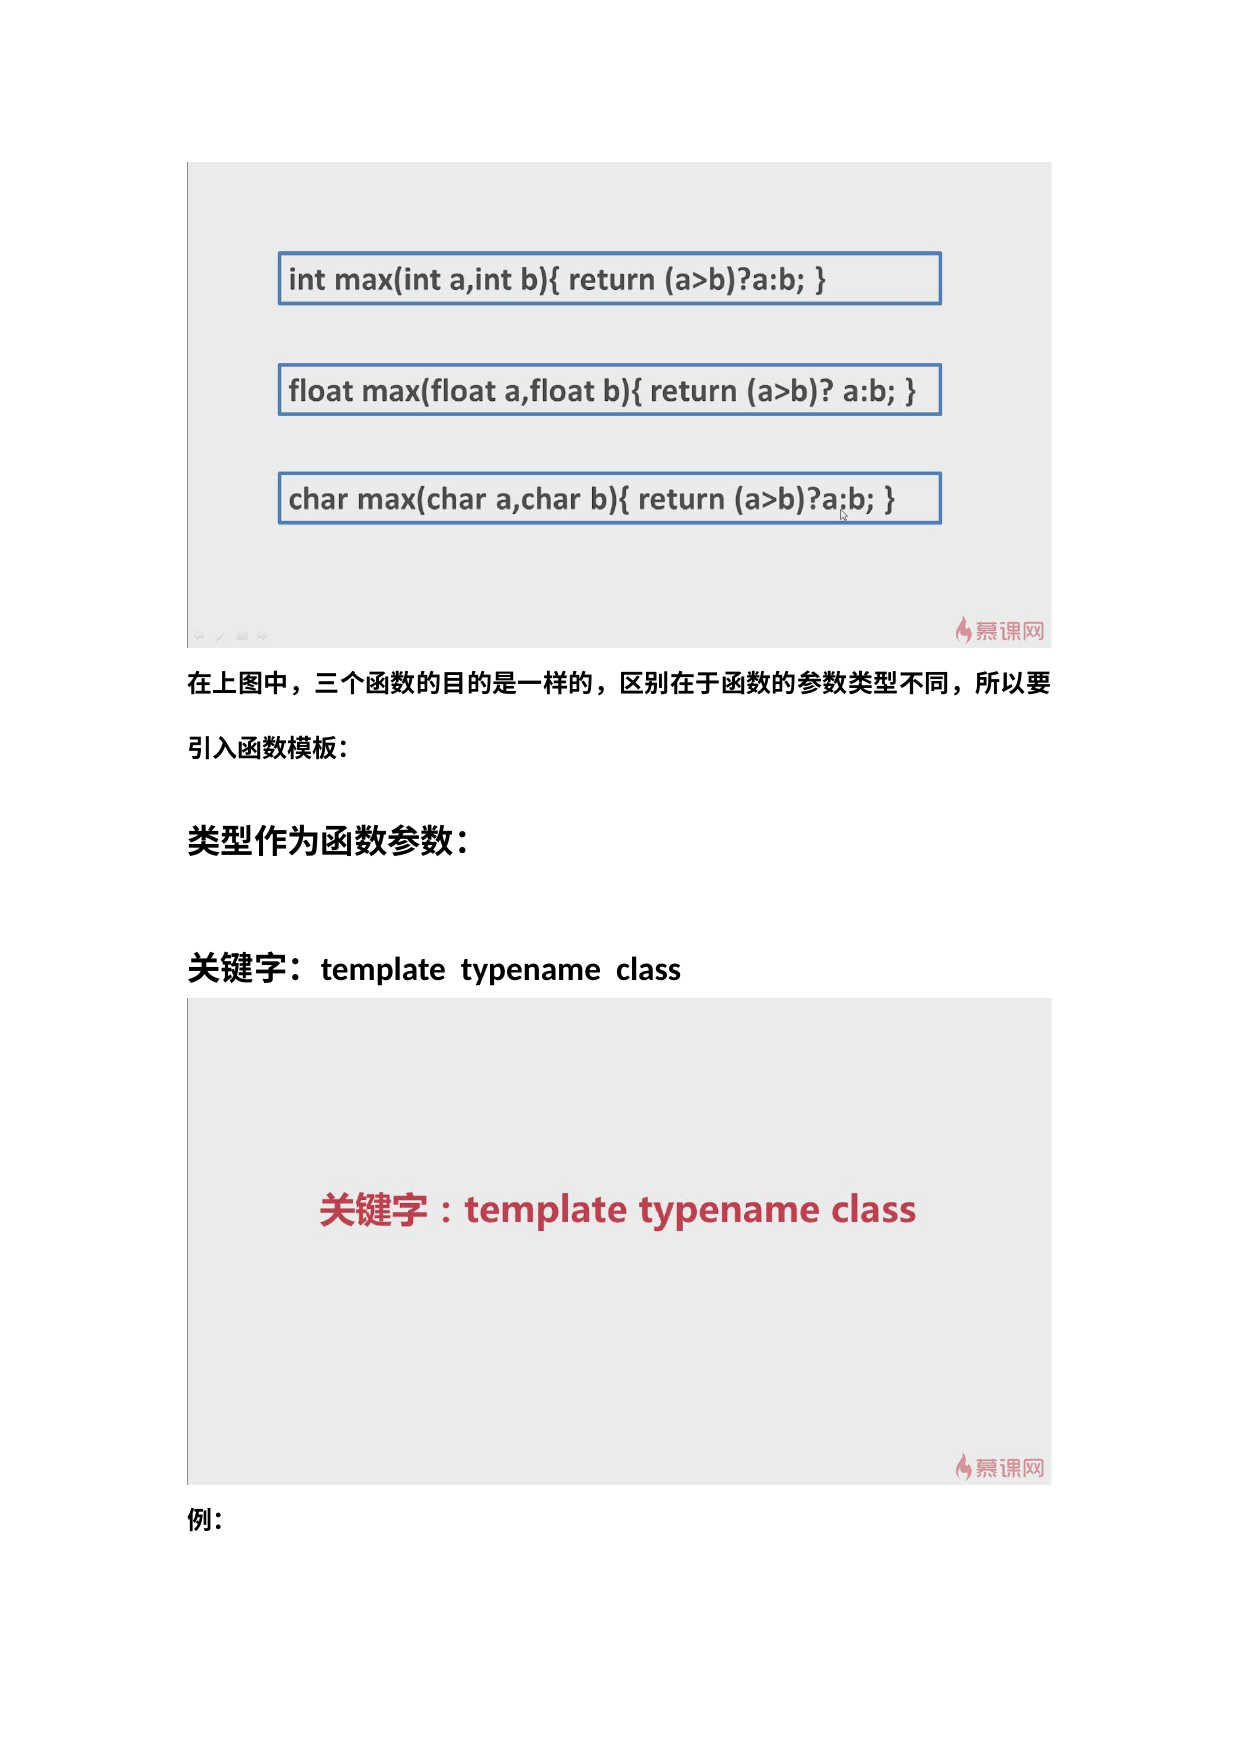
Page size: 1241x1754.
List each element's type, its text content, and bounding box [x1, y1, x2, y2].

text 在上图中，三个函数的目的是一样的，区别在于函数的参数类型不同，所以要引入函数模板： [187, 649, 1053, 779]
text 关键字：template typename class [187, 934, 1053, 999]
subtitle 类型作为函数参数： [187, 807, 1053, 872]
text 例： [187, 1486, 1053, 1551]
picture [187, 998, 1052, 1485]
picture [187, 162, 1052, 648]
